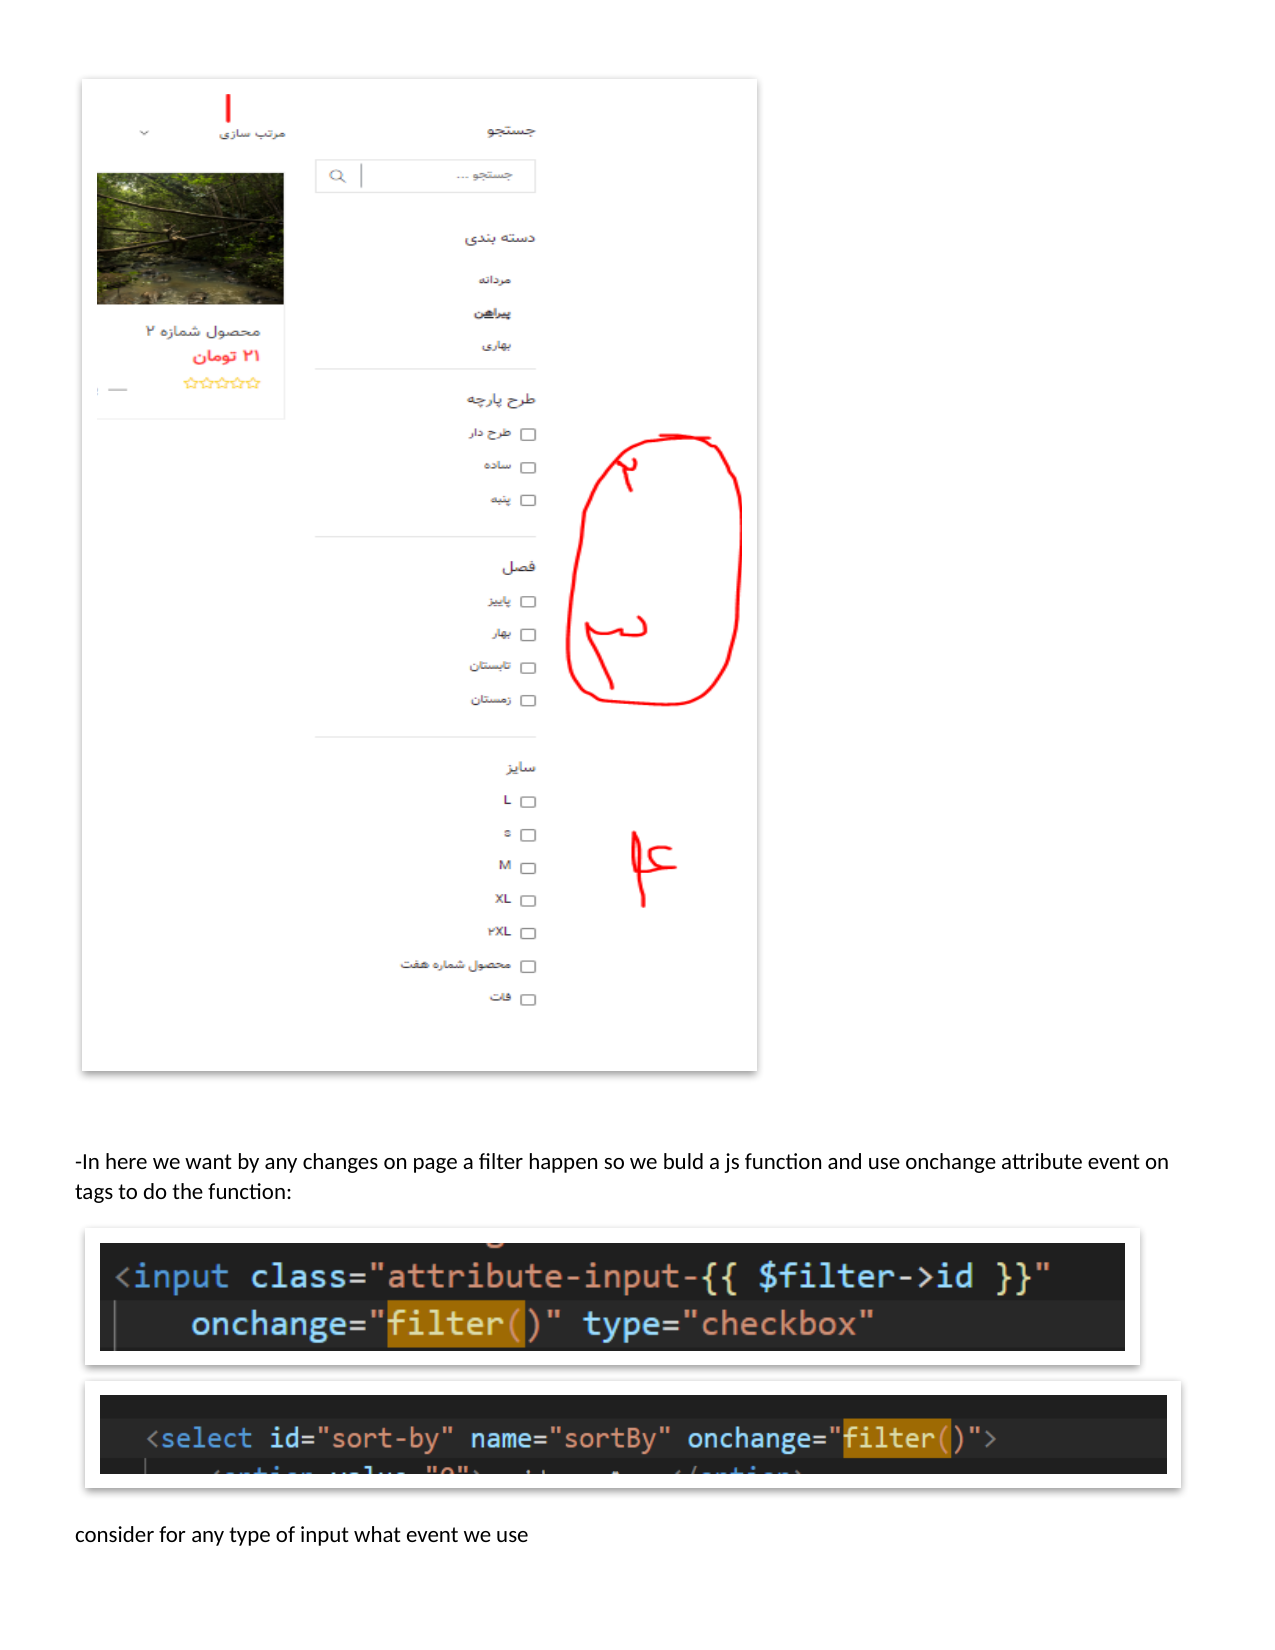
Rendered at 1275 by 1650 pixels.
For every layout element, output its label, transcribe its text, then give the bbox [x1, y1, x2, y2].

picture [100, 1243, 1125, 1351]
picture [97, 94, 742, 1057]
text -In here we want by any changes on page a filter happen so we buld a js function and use onchange attribute event on tags to do the function: [75, 1147, 1200, 1205]
picture [100, 1395, 1167, 1474]
text consider for any type of input what event we use [75, 1520, 1200, 1548]
